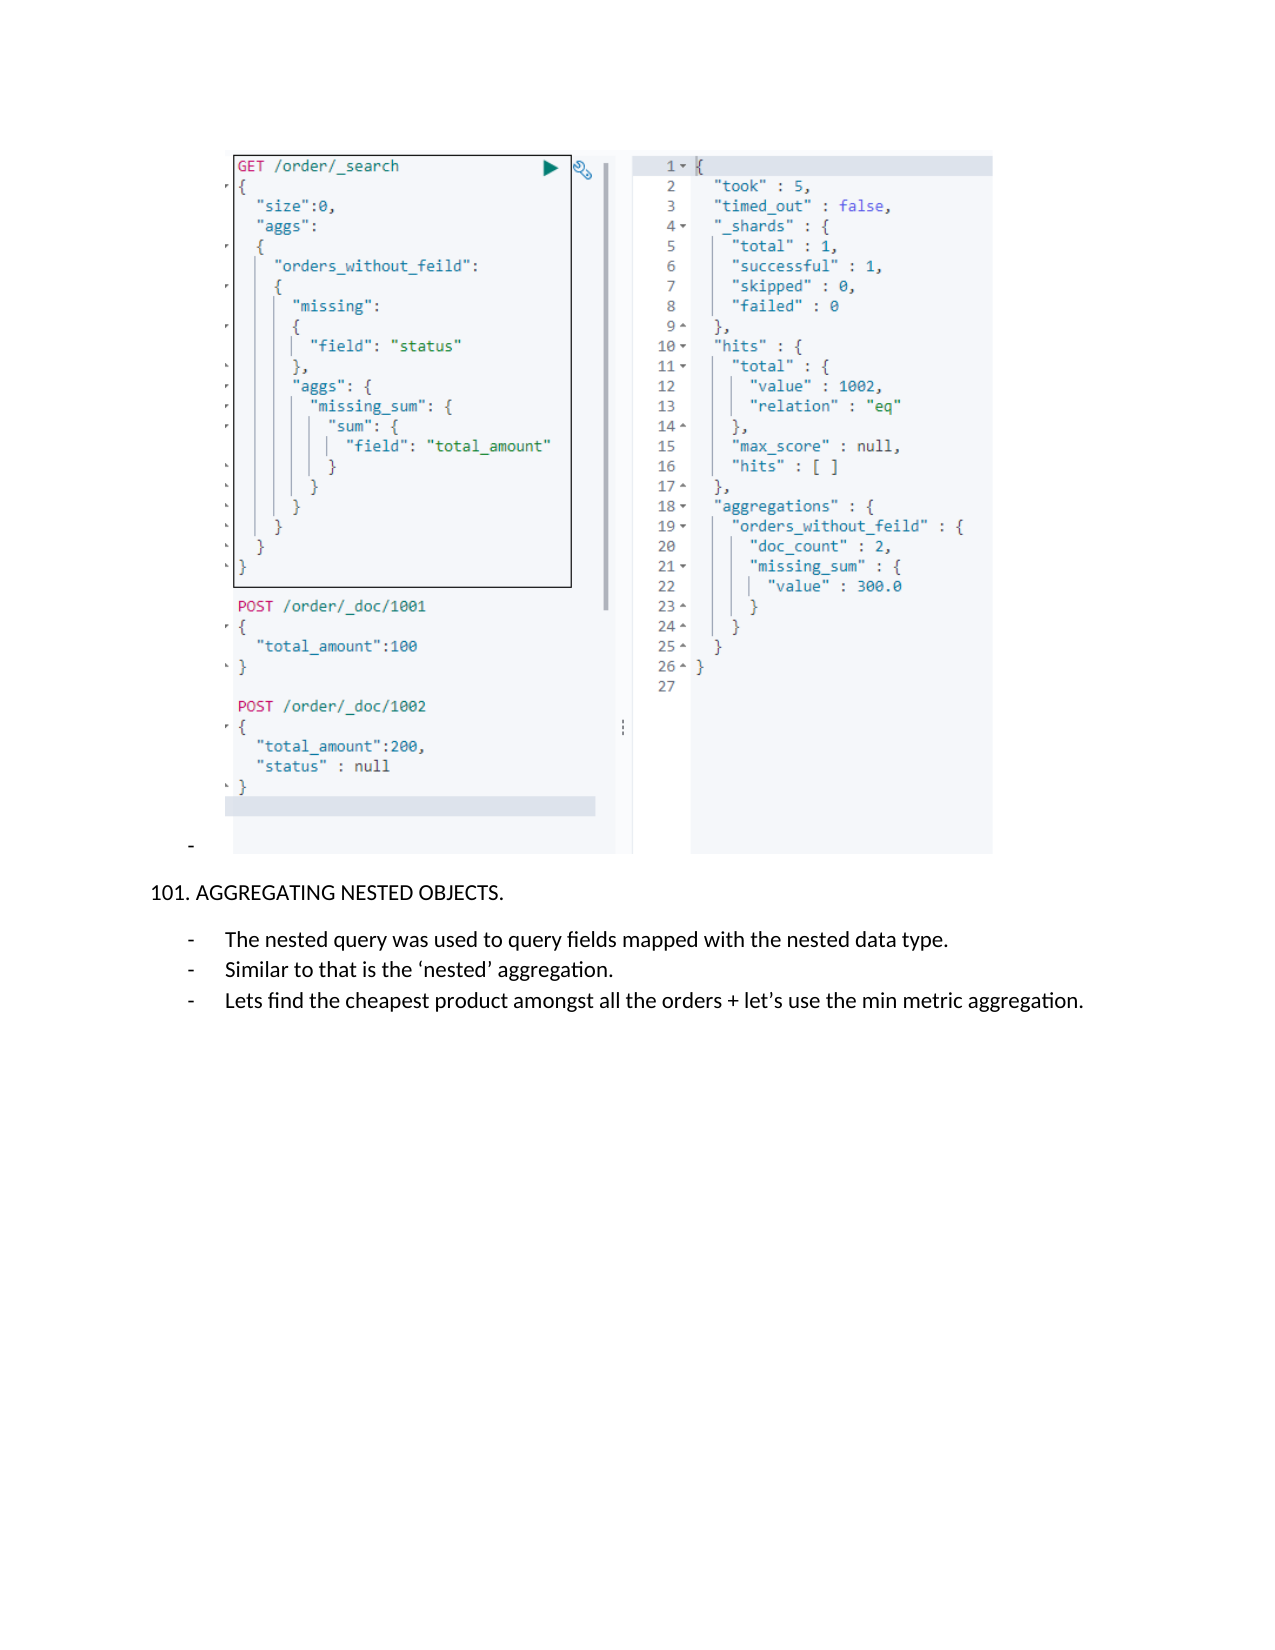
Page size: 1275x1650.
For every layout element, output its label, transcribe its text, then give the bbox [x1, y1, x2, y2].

list Similar to that is the ‘nested’ aggregation. [187, 956, 1125, 984]
list The nested query was used to query fields mapped with the nested data type. [187, 925, 1125, 953]
list Lets find the cheapest product amongst all the orders + let’s use the min metric aggregation. [187, 986, 1125, 1014]
text 101. AGGREGATING NESTED OBJECTS. [150, 878, 1125, 907]
picture [225, 150, 993, 854]
